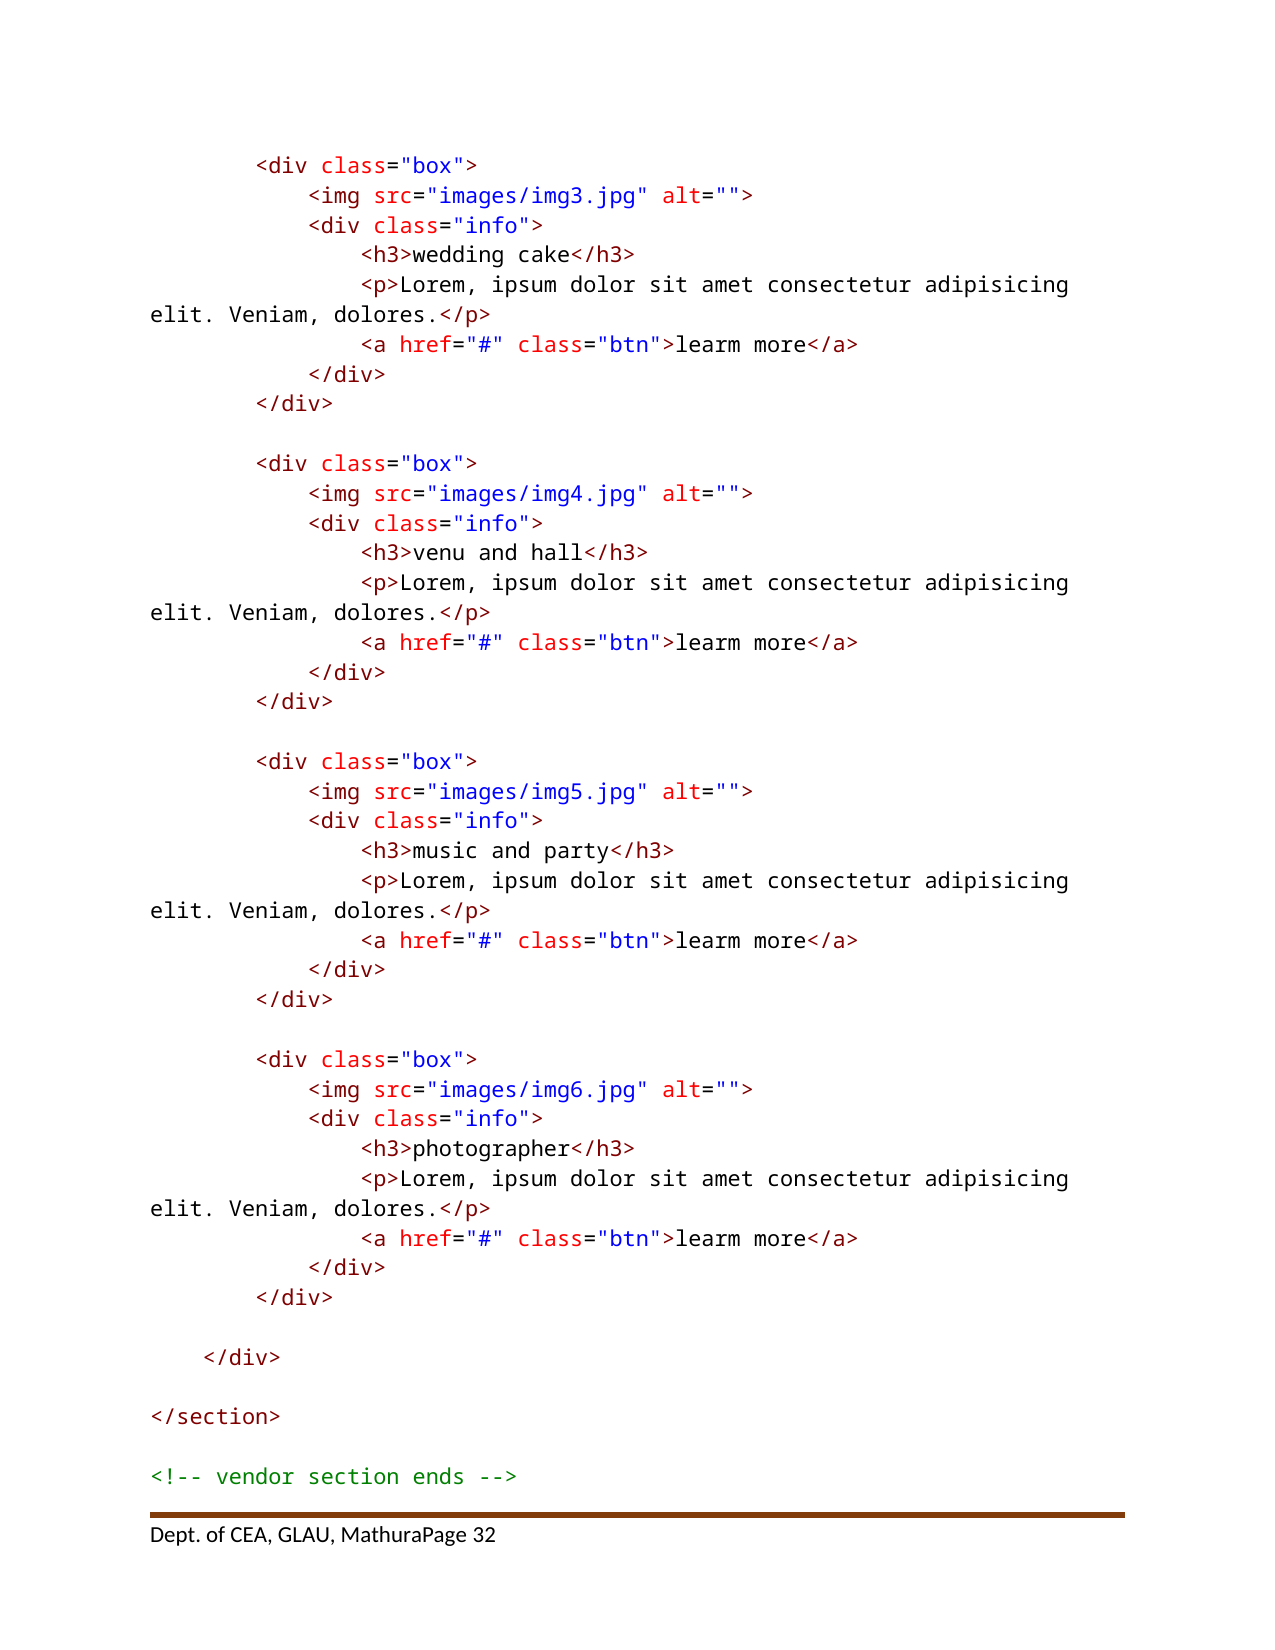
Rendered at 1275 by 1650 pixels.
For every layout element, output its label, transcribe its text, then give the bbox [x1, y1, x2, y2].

text <h3>venu and hall</h3> [150, 537, 1125, 567]
text <div class="box"> [150, 746, 1125, 776]
text <img src="images/img3.jpg" alt=""> [150, 180, 1125, 209]
text <!-- vendor section ends --> [150, 1461, 1125, 1491]
text <div class="info"> [150, 1103, 1125, 1133]
text <a href="#" class="btn">learm more</a> [150, 627, 1125, 656]
text <div class="info"> [150, 805, 1125, 835]
text </div> [150, 686, 1125, 716]
text <a href="#" class="btn">learm more</a> [150, 924, 1125, 954]
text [150, 269, 1125, 329]
text <h3>wedding cake</h3> [150, 239, 1125, 269]
text <a href="#" class="btn">learm more</a> [150, 329, 1125, 358]
text <div class="box"> [150, 1044, 1125, 1073]
text <div class="box"> [150, 448, 1125, 478]
text <div class="box"> [150, 150, 1125, 180]
text </div> [150, 388, 1125, 418]
text <img src="images/img4.jpg" alt=""> [150, 478, 1125, 507]
text <p>Lorem, ipsum dolor sit amet consectetur adipisicing elit. Veniam, dolores.</p> [150, 865, 1125, 924]
text </section> [150, 1401, 1125, 1431]
text </div> [150, 984, 1125, 1014]
text <img src="images/img5.jpg" alt=""> [150, 776, 1125, 805]
text <h3>photographer</h3> [150, 1133, 1125, 1163]
text </div> [150, 1342, 1125, 1371]
text <img src="images/img6.jpg" alt=""> [150, 1073, 1125, 1103]
text </div> [150, 1252, 1125, 1282]
text </div> [150, 1282, 1125, 1312]
text <div class="info"> [150, 209, 1125, 239]
text <div class="info"> [150, 507, 1125, 537]
text <h3>music and party</h3> [150, 835, 1125, 865]
text </div> [150, 954, 1125, 984]
text </div> [150, 358, 1125, 388]
text </div> [150, 656, 1125, 686]
text <p>Lorem, ipsum dolor sit amet consectetur adipisicing elit. Veniam, dolores.</p> [150, 1163, 1125, 1222]
text <p>Lorem, ipsum dolor sit amet consectetur adipisicing elit. Veniam, dolores.</p> [150, 567, 1125, 627]
text <a href="#" class="btn">learm more</a> [150, 1222, 1125, 1252]
